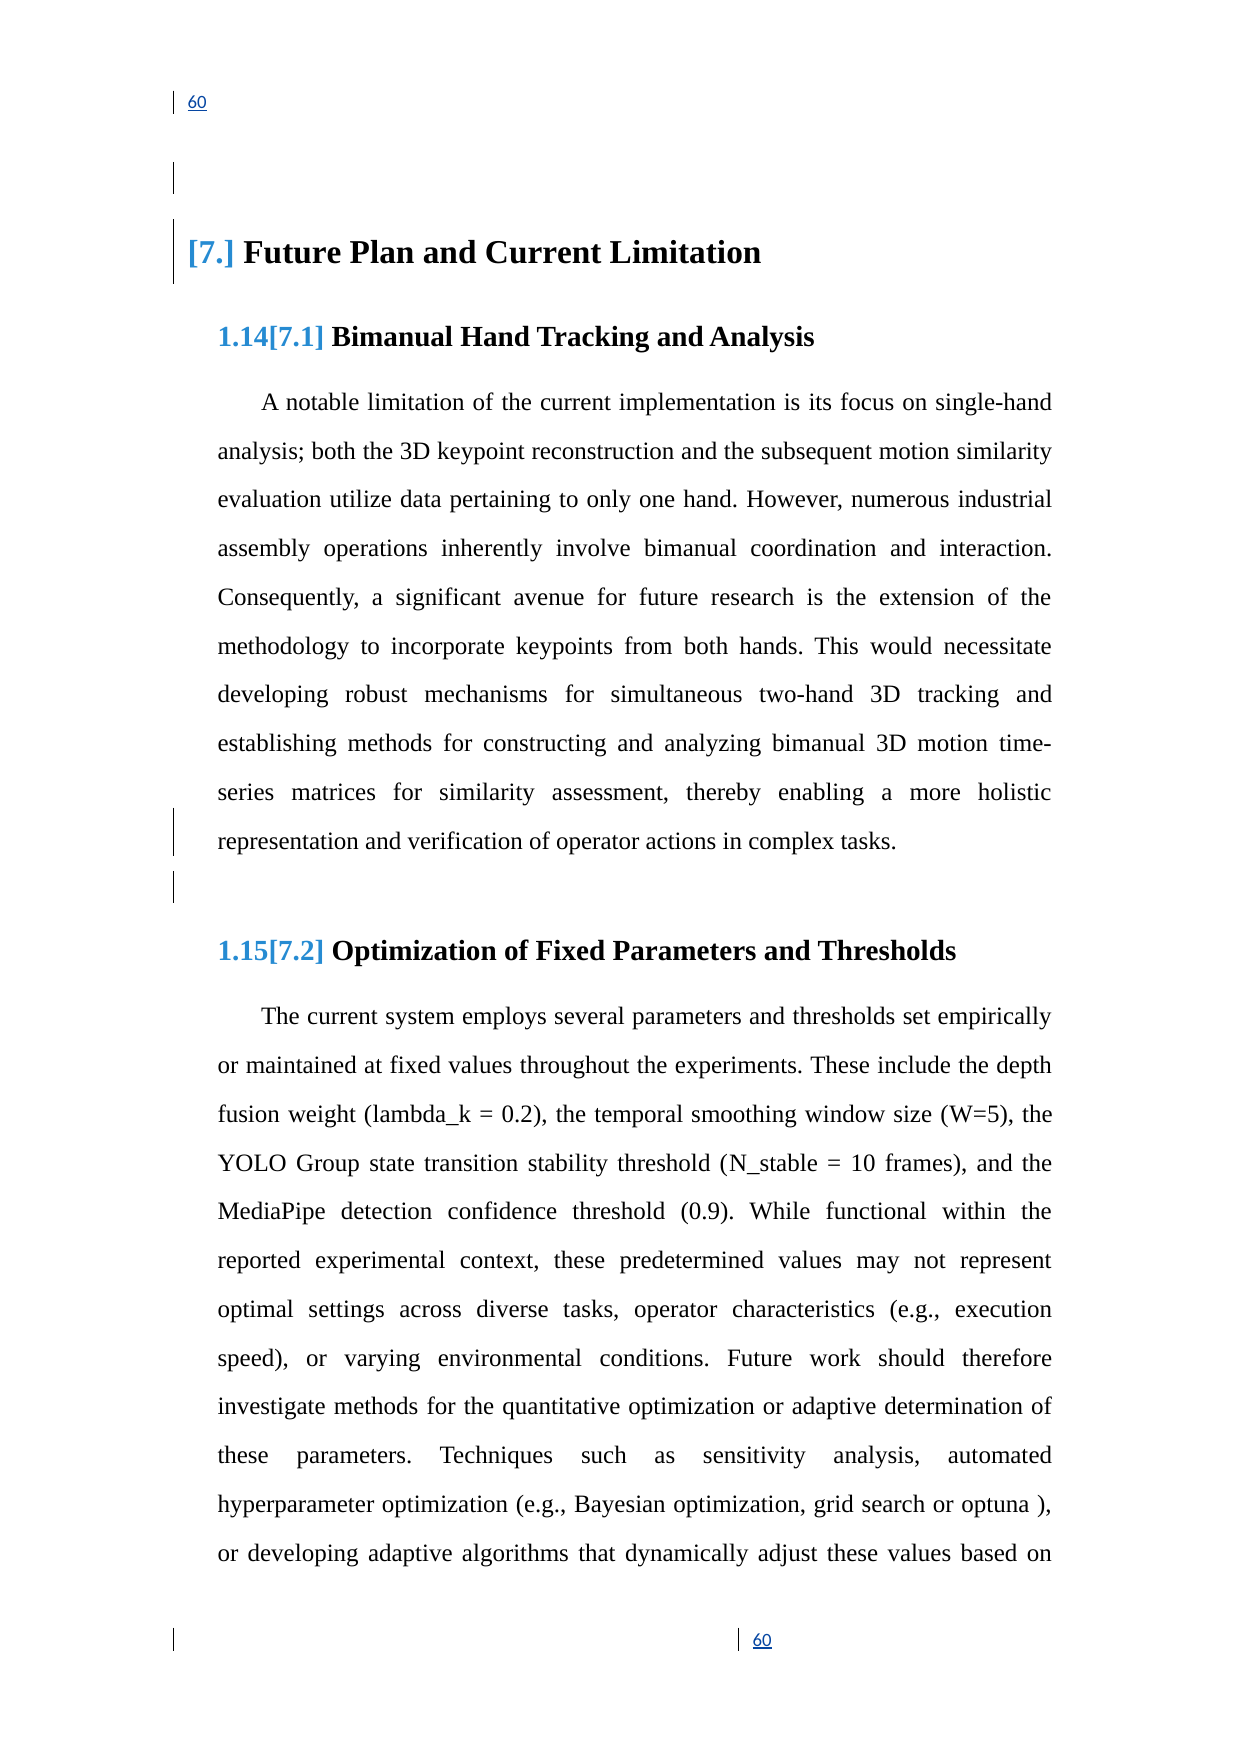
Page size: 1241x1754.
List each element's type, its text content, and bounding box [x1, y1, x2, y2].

list Optimization of Fixed Parameters and Thresholds [187, 928, 1053, 993]
list Bimanual Hand Tracking and Analysis [187, 314, 1053, 379]
text A notable limitation of the current implementation is its focus on single-hand analysis; both the 3D keypoint reconstruction and the subsequent motion similarity evaluation utilize data pertaining to only one hand. However, numerous industrial assembly operations inherently involve bimanual coordination and interaction. Consequently, a significant avenue for future research is the extension of the methodology to incorporate keypoints from both hands. This would necessitate developing robust mechanisms for simultaneous two-hand 3D tracking and establishing methods for constructing and analyzing bimanual 3D motion time-series matrices for similarity assessment, thereby enabling a more holistic representation and verification of operator actions in complex tasks. [217, 396, 1053, 867]
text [217, 1010, 1053, 1579]
subtitle Future Plan and Current Limitation [187, 219, 1053, 284]
